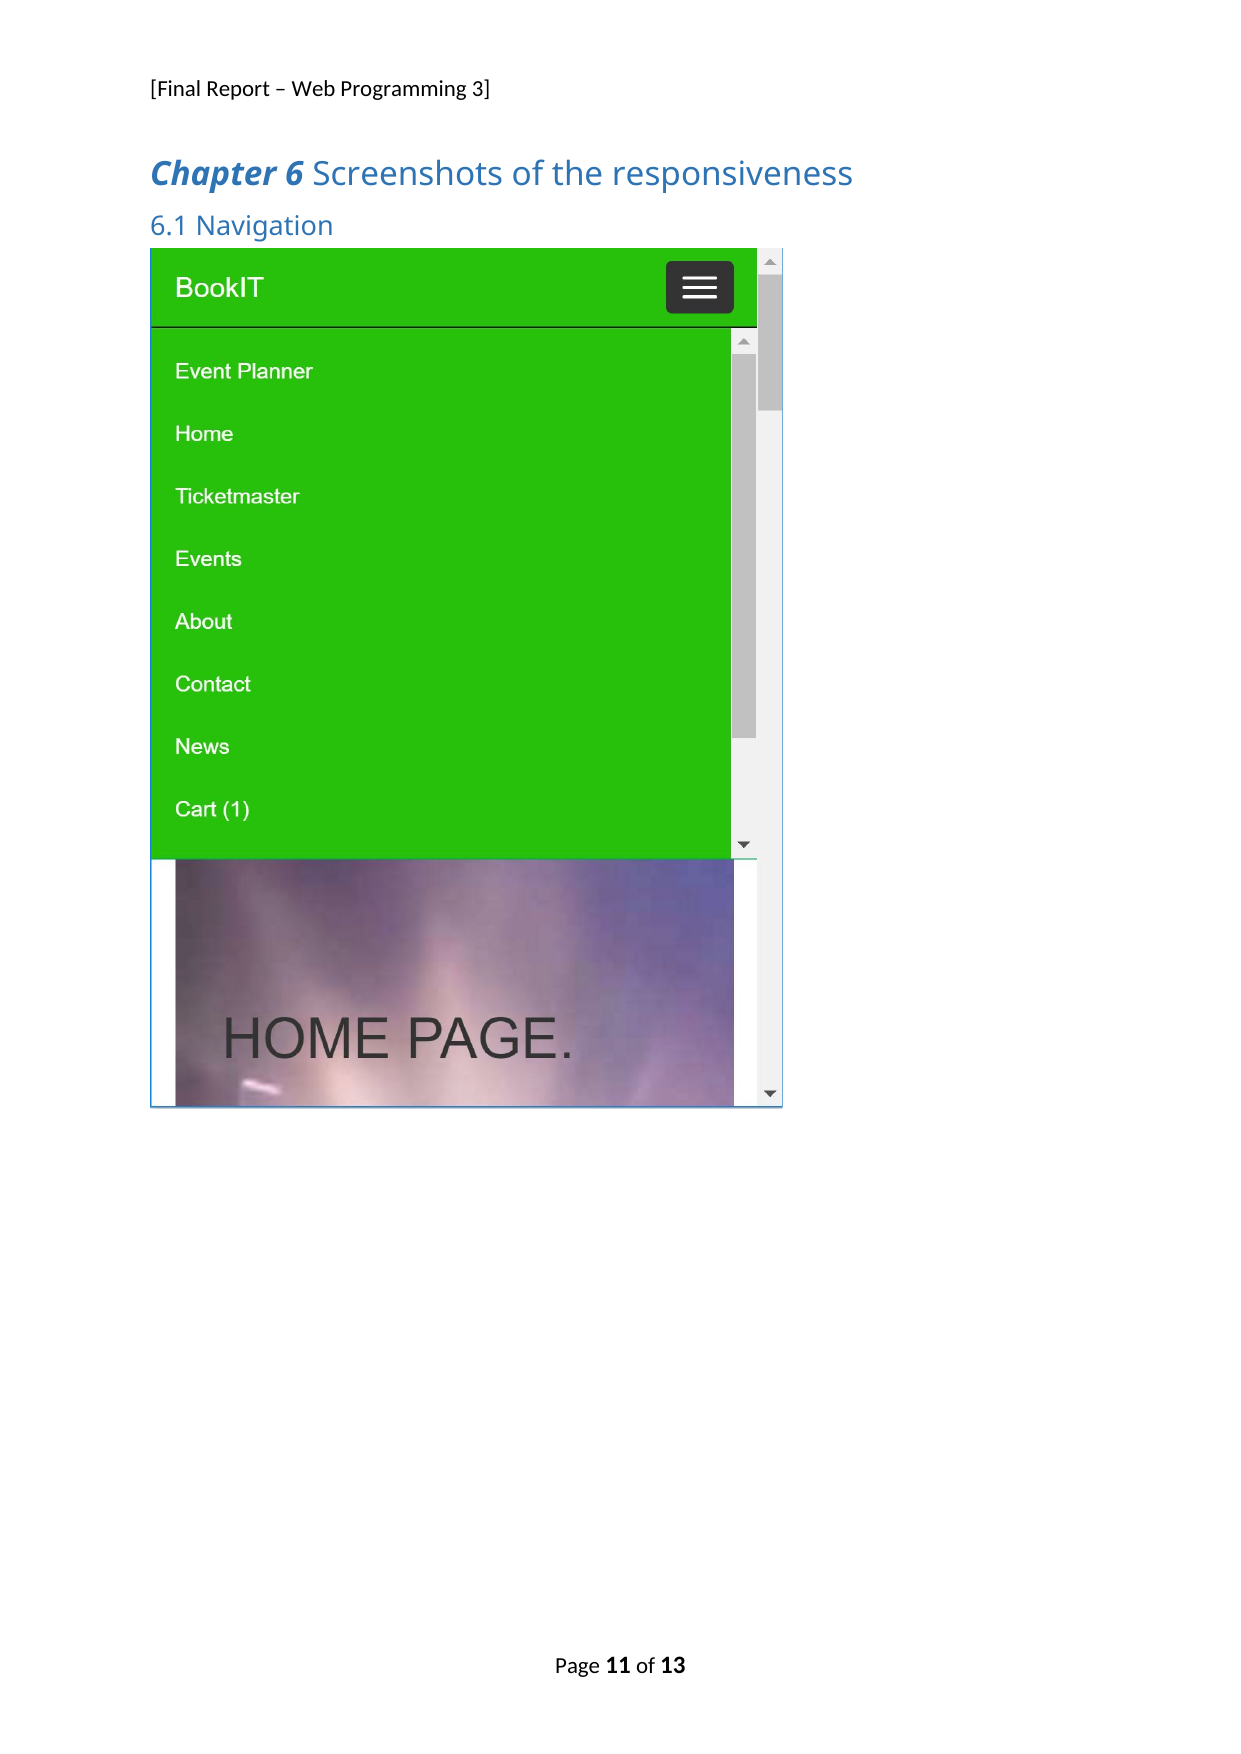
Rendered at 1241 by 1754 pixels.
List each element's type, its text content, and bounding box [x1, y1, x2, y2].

picture [150, 248, 783, 1109]
subtitle Navigation [150, 206, 1090, 243]
subtitle Screenshots of the responsiveness [150, 150, 1090, 195]
